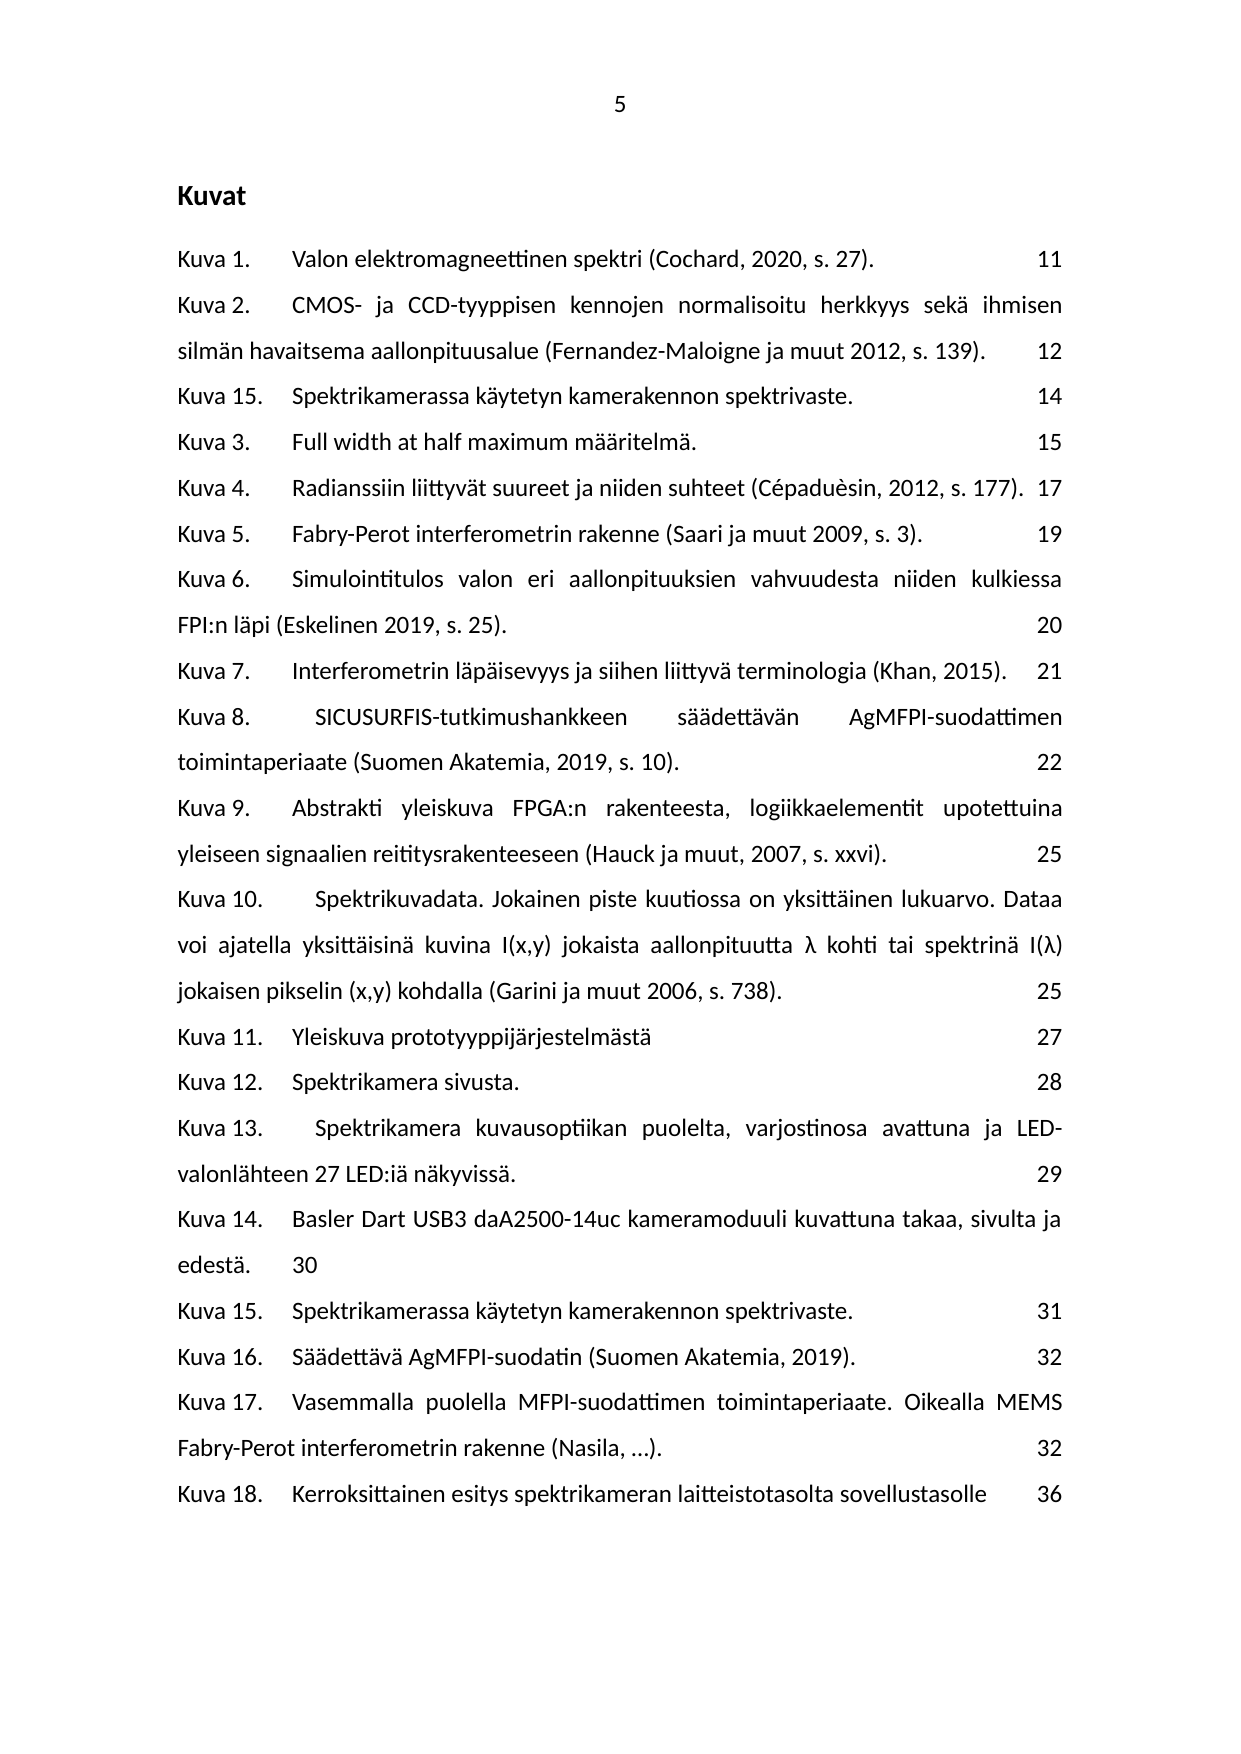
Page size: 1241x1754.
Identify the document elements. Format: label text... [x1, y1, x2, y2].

text Kuva 6. Simulointitulos valon eri aallonpituuksien vahvuudesta niiden kulkiessa FPI:n läpi (Eskelinen 2019, s. 25). 20 [177, 563, 1063, 640]
text Kuva 4. Radianssiin liittyvät suureet ja niiden suhteet (Cépaduèsin, 2012, s. 177). 17 [177, 472, 1063, 502]
text Kuva 15. Spektrikamerassa käytetyn kamerakennon spektrivaste. 31 [177, 1295, 1063, 1326]
text Kuva 10. Spektrikuvadata. Jokainen piste kuutiossa on yksittäinen lukuarvo. Dataa voi ajatella yksittäisinä kuvina I(x,y) jokaista aallonpituutta λ kohti tai spektrinä I(λ) jokaisen pikselin (x,y) kohdalla (Garini ja muut 2006, s. 738). 25 [177, 883, 1063, 1006]
subtitle Kuvat [177, 177, 1063, 213]
text Kuva 5. Fabry-Perot interferometrin rakenne (Saari ja muut 2009, s. 3). 19 [177, 518, 1063, 548]
text Kuva 7. Interferometrin läpäisevyys ja siihen liittyvä terminologia (Khan, 2015). 21 [177, 655, 1063, 685]
text Kuva 1. Valon elektromagneettinen spektri (Cochard, 2020, s. 27). 11 [177, 243, 1063, 274]
text Kuva 18. Kerroksittainen esitys spektrikameran laitteistotasolta sovellustasolle 36 [177, 1478, 1063, 1508]
text Kuva 14. Basler Dart USB3 daA2500-14uc kameramoduuli kuvattuna takaa, sivulta ja edestä. 30 [177, 1204, 1063, 1280]
text Kuva 17. Vasemmalla puolella MFPI-suodattimen toimintaperiaate. Oikealla MEMS Fabry-Perot interferometrin rakenne (Nasila, …). 32 [177, 1387, 1063, 1463]
text Kuva 9. Abstrakti yleiskuva FPGA:n rakenteesta, logiikkaelementit upotettuina yleiseen signaalien reititysrakenteeseen (Hauck ja muut, 2007, s. xxvi). 25 [177, 792, 1063, 868]
text Kuva 16. Säädettävä AgMFPI-suodatin (Suomen Akatemia, 2019). 32 [177, 1341, 1063, 1371]
text Kuva 3. Full width at half maximum määritelmä. 15 [177, 426, 1063, 457]
text Kuva 12. Spektrikamera sivusta. 28 [177, 1066, 1063, 1097]
text Kuva 13. Spektrikamera kuvausoptiikan puolelta, varjostinosa avattuna ja LED-valonlähteen 27 LED:iä näkyvissä. 29 [177, 1112, 1063, 1188]
text Kuva 2. CMOS- ja CCD-tyyppisen kennojen normalisoitu herkkyys sekä ihmisen silmän havaitsema aallonpituusalue (Fernandez-Maloigne ja muut 2012, s. 139). 12 [177, 289, 1063, 365]
text Kuva 15. Spektrikamerassa käytetyn kamerakennon spektrivaste. 14 [177, 381, 1063, 411]
text Kuva 11. Yleiskuva prototyyppijärjestelmästä 27 [177, 1021, 1063, 1051]
text Kuva 8. SICUSURFIS-tutkimushankkeen säädettävän AgMFPI-suodattimen toimintaperiaate (Suomen Akatemia, 2019, s. 10). 22 [177, 701, 1063, 777]
